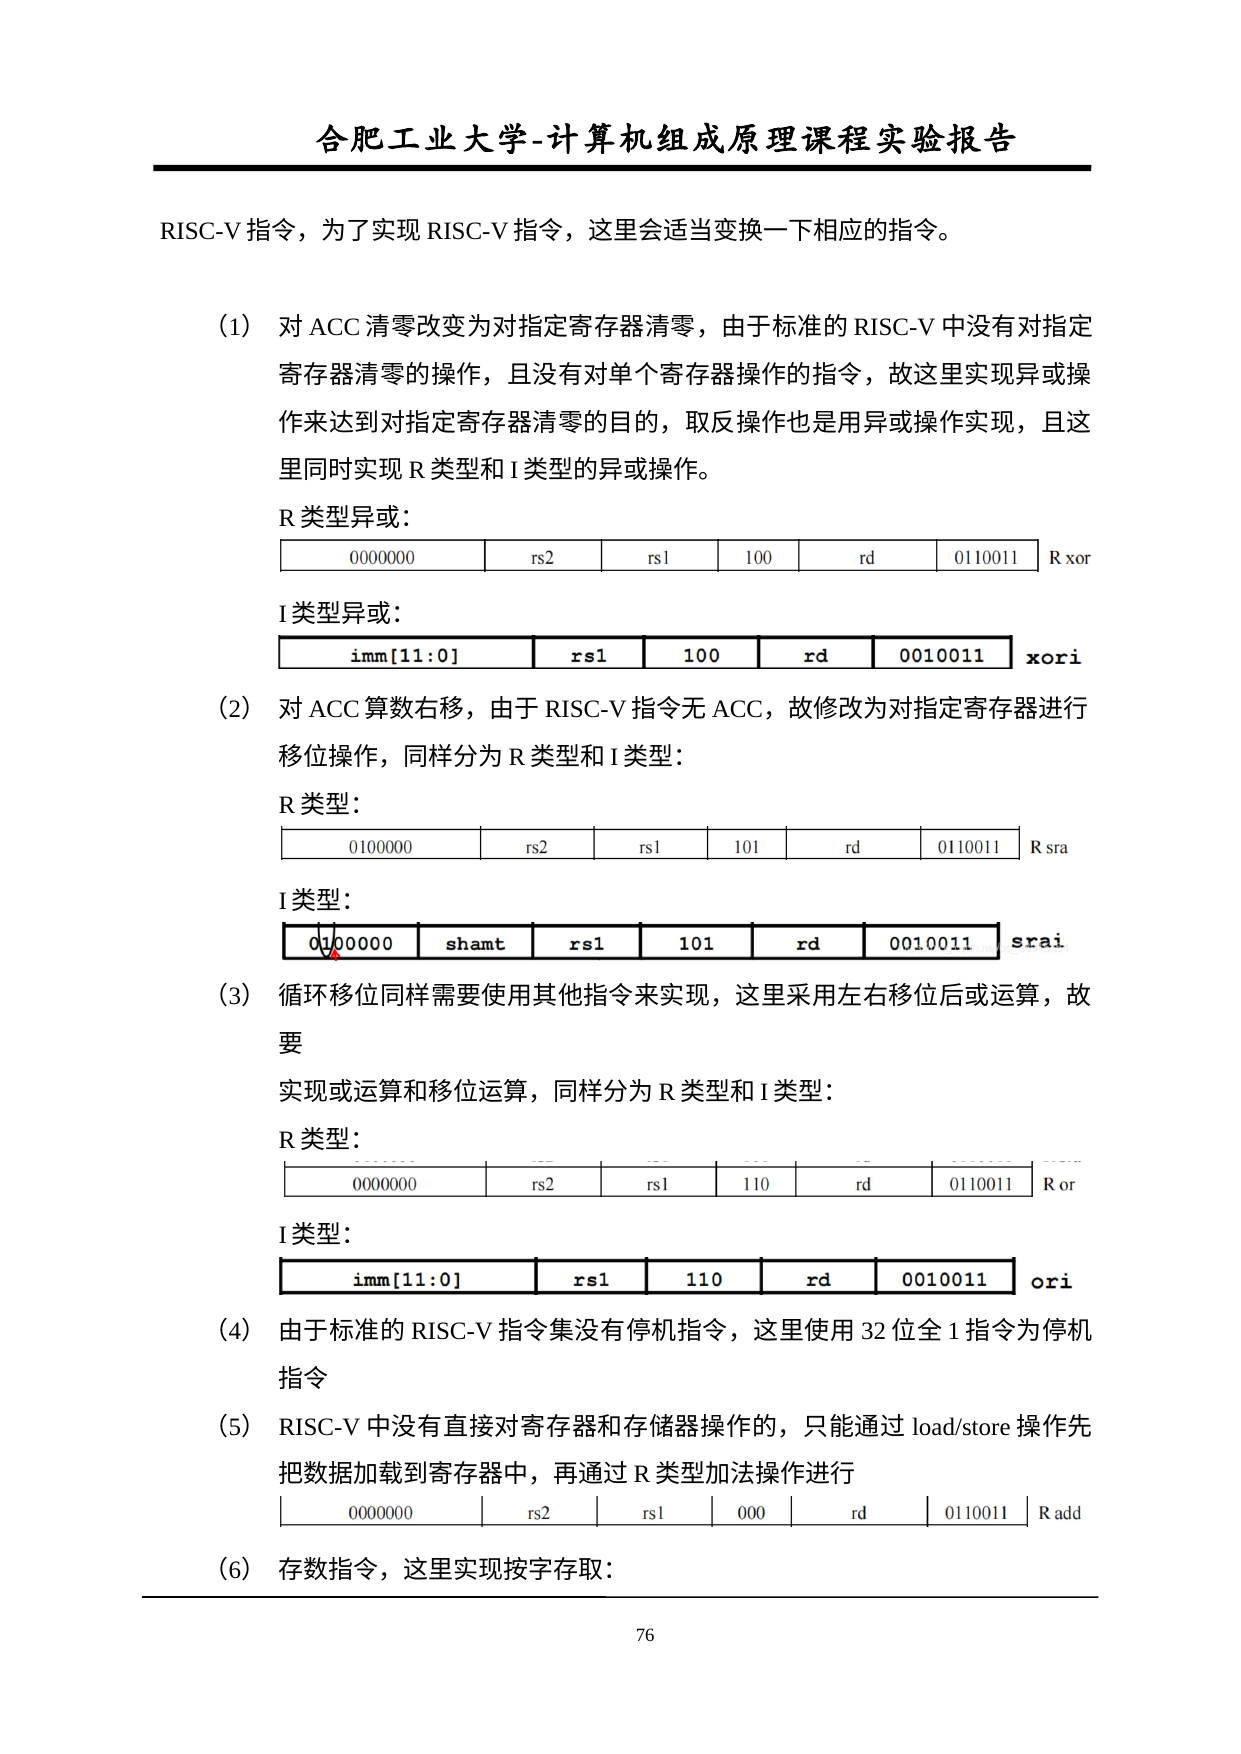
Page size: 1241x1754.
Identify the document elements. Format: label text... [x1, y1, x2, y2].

picture [278, 635, 1089, 669]
list 循环移位同样需要使用其他指令来实现，这里采用左右移位后或运算，故要 [203, 970, 1093, 1066]
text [159, 205, 1093, 253]
picture [278, 1161, 1084, 1197]
text R类型： [278, 779, 1093, 827]
text I类型： [278, 1209, 1093, 1257]
picture [278, 1496, 1086, 1527]
text I类型异或： [278, 588, 1093, 635]
list 由于标准的RISC-V指令集没有停机指令，这里使用32位全1指令为停机指令 [203, 1305, 1093, 1400]
list RISC-V中没有直接对寄存器和存储器操作的，只能通过load/store操作先把数据加载到寄存器中，再通过R类型加法操作进行 [203, 1400, 1093, 1496]
list 对ACC算数右移，由于RISC-V指令无ACC，故修改为对指定寄存器进行 [203, 683, 1093, 731]
picture [278, 826, 1081, 860]
list 对ACC清零改变为对指定寄存器清零，由于标准的RISC-V中没有对指定寄存器清零的操作，且没有对单个寄存器操作的指令，故这里实现异或操作来达到对指定寄存器清零的目的，取反操作也是用异或操作实现，且这里同时实现R类型和I类型的异或操作。 [203, 301, 1093, 492]
text 移位操作，同样分为R类型和I类型： [278, 731, 1093, 779]
text I类型： [278, 874, 1093, 922]
text 实现或运算和移位运算，同样分为R类型和I类型： [278, 1066, 1093, 1113]
list 存数指令，这里实现按字存取： [203, 1544, 1093, 1592]
text R类型异或： [278, 492, 1093, 539]
text R类型： [278, 1113, 1093, 1161]
picture [278, 1257, 1084, 1295]
picture [278, 922, 1069, 961]
picture [278, 539, 1094, 572]
